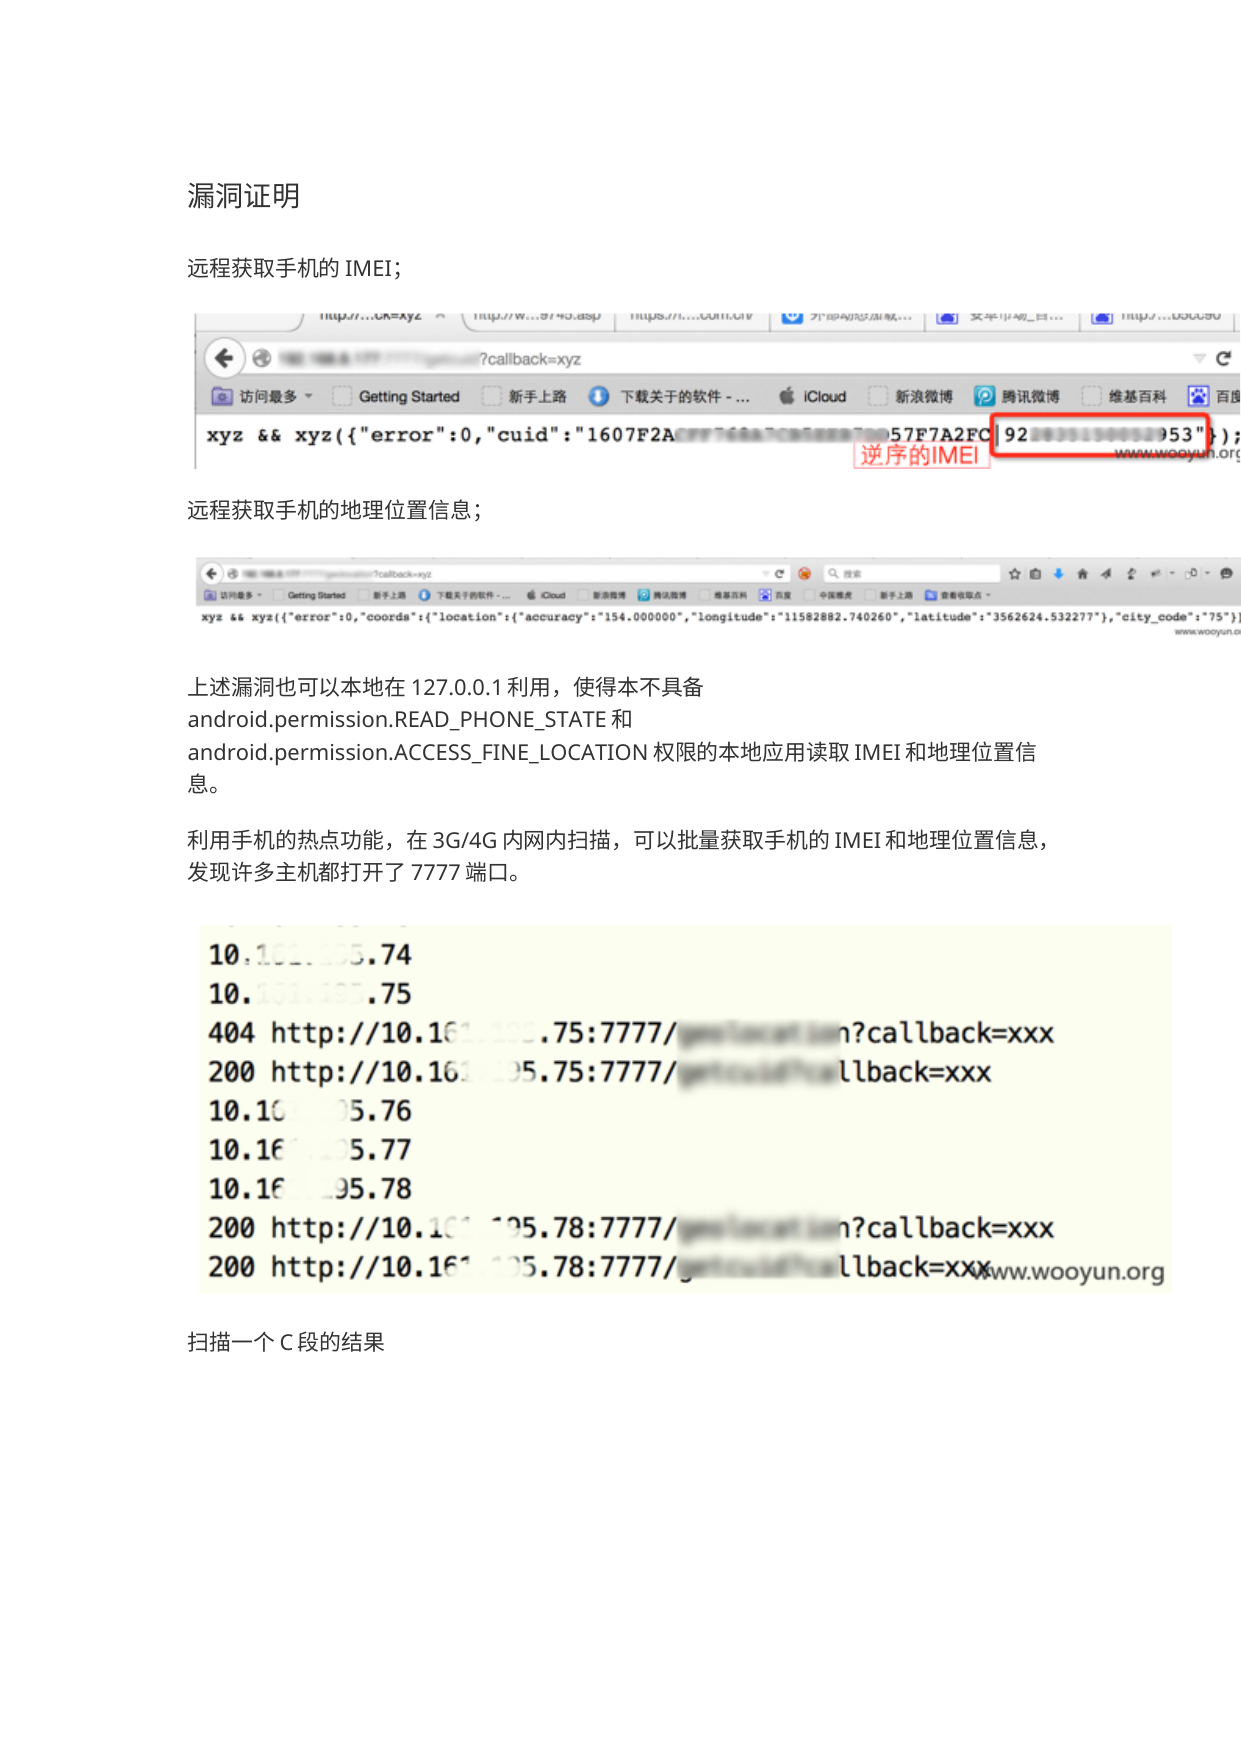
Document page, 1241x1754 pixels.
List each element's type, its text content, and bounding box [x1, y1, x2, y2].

picture [187, 918, 1172, 1294]
picture [187, 306, 1241, 469]
text 漏洞证明 [187, 162, 1053, 227]
picture [187, 553, 1241, 641]
text 利用手机的热点功能，在3G/4G内网内扫描，可以批量获取手机的IMEI和地理位置信息，发现许多主机都打开了7777端口。 [187, 823, 1053, 888]
text 上述漏洞也可以本地在127.0.0.1利用，使得本不具备android.permission.READ_PHONE_STATE和android.permission.ACCESS_FINE_LOCATION权限的本地应用读取IMEI和地理位置信息。 [187, 669, 1053, 799]
text 远程获取手机的IMEI； [187, 250, 1053, 283]
text 扫描一个C段的结果 [187, 1324, 1053, 1357]
text 远程获取手机的地理位置信息； [187, 492, 1053, 525]
